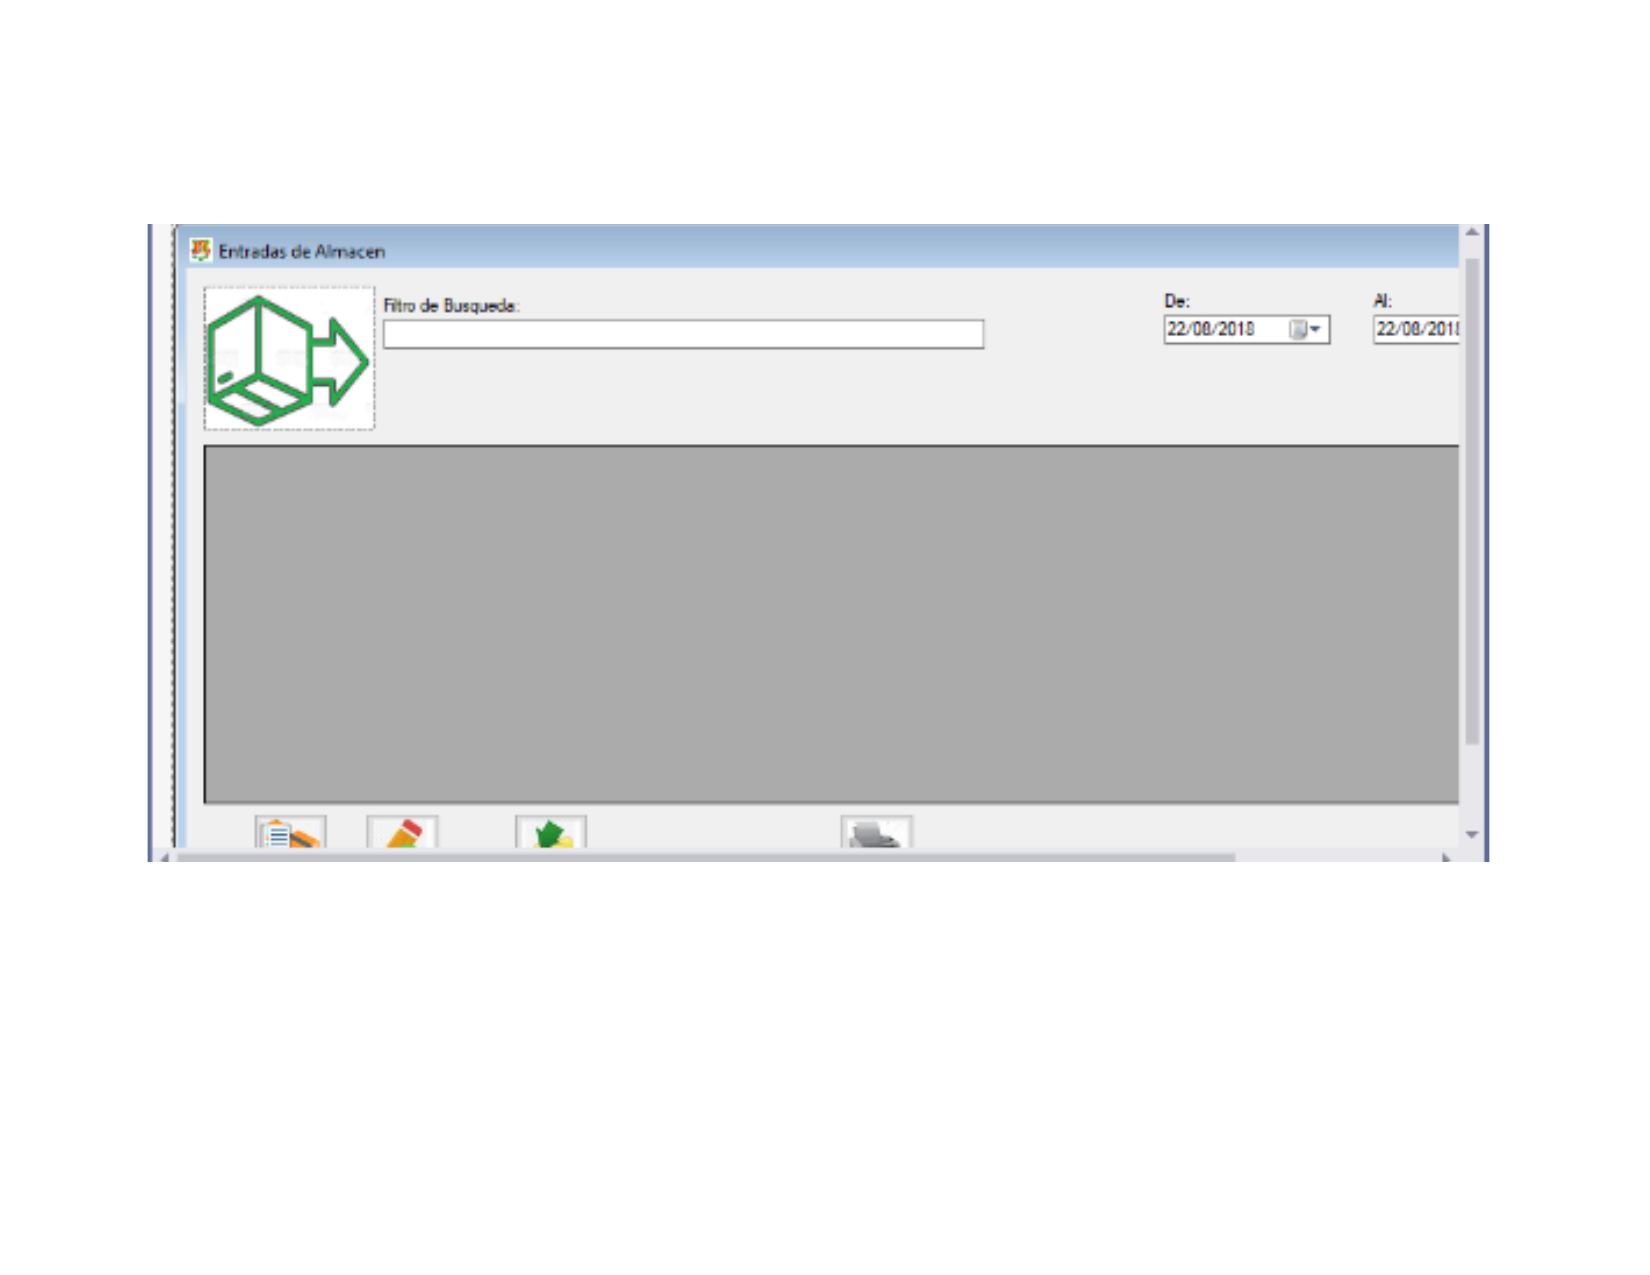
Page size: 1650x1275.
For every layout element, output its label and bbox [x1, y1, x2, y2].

picture [147, 224, 1490, 862]
